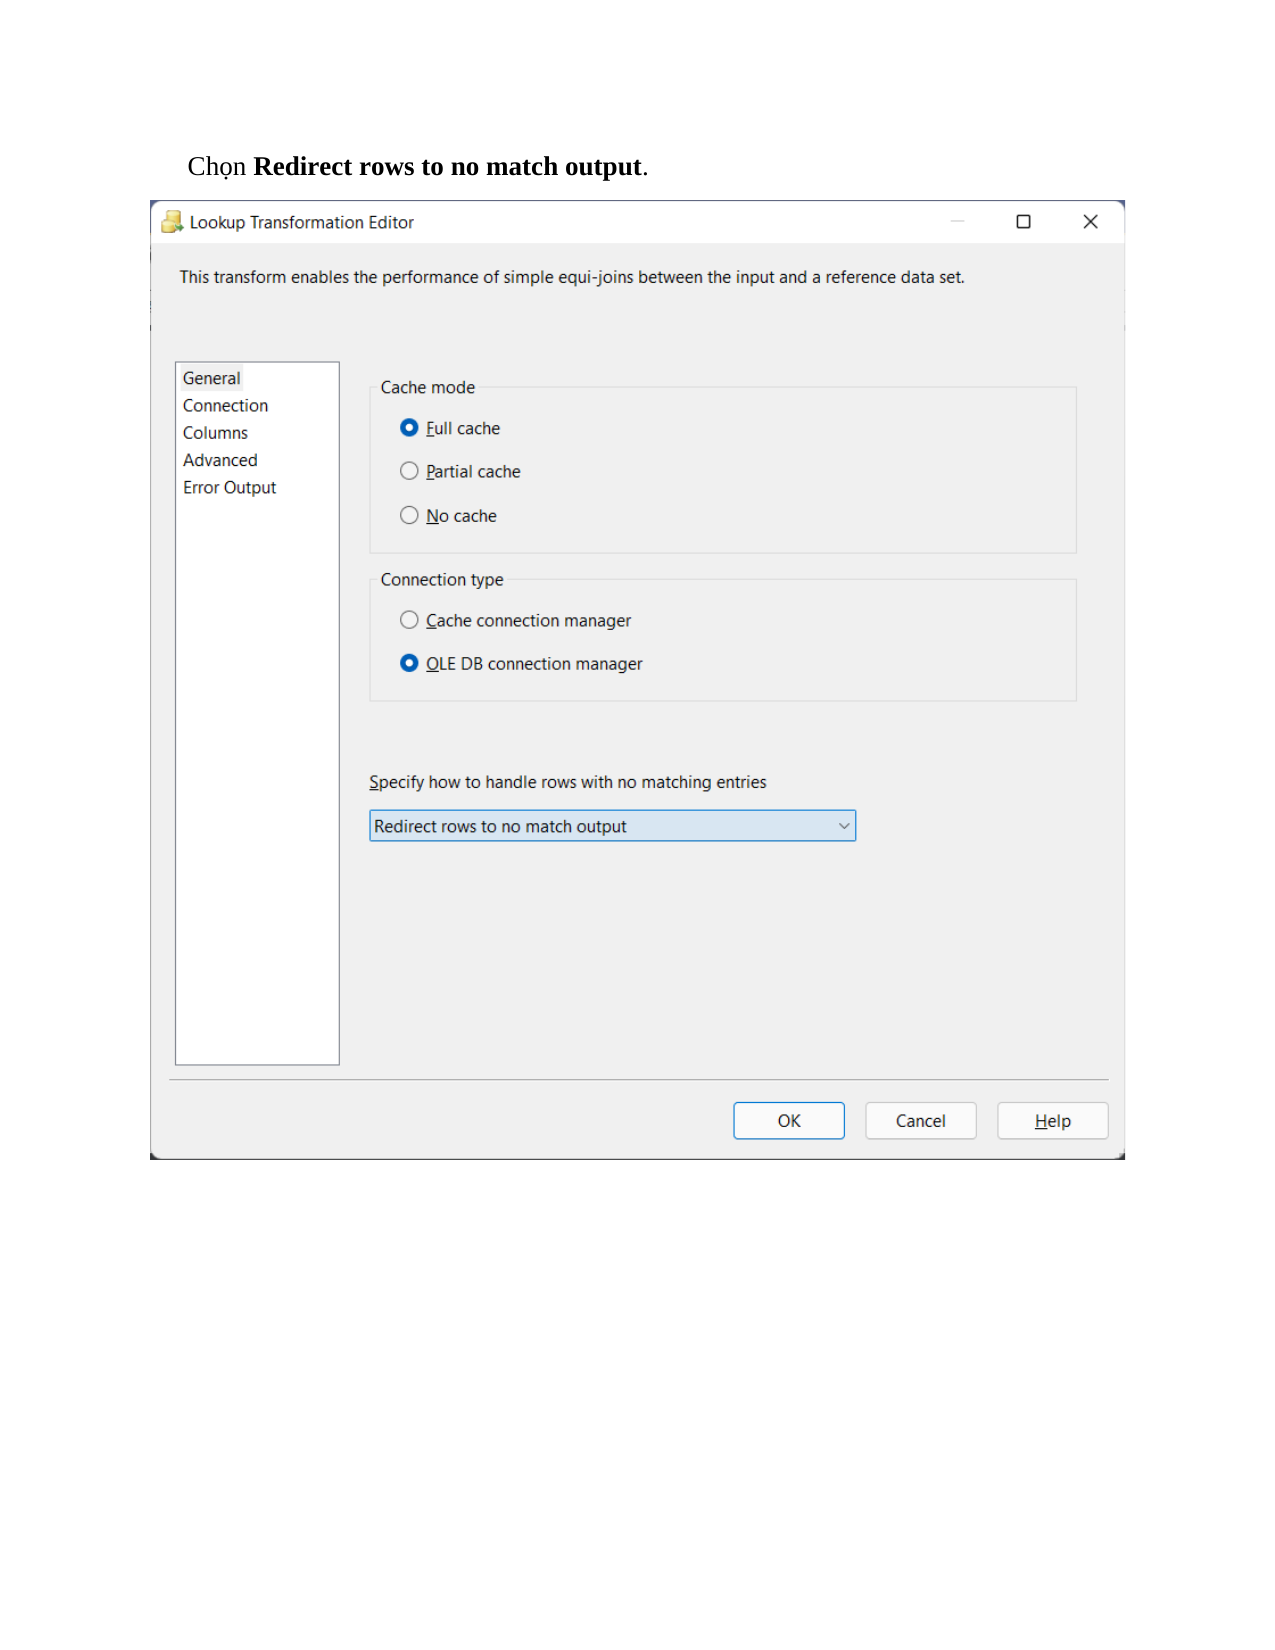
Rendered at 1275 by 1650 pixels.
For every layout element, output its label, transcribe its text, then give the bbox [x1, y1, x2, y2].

text Chọn Redirect rows to no match output. [150, 150, 1125, 181]
picture [150, 200, 1125, 1160]
